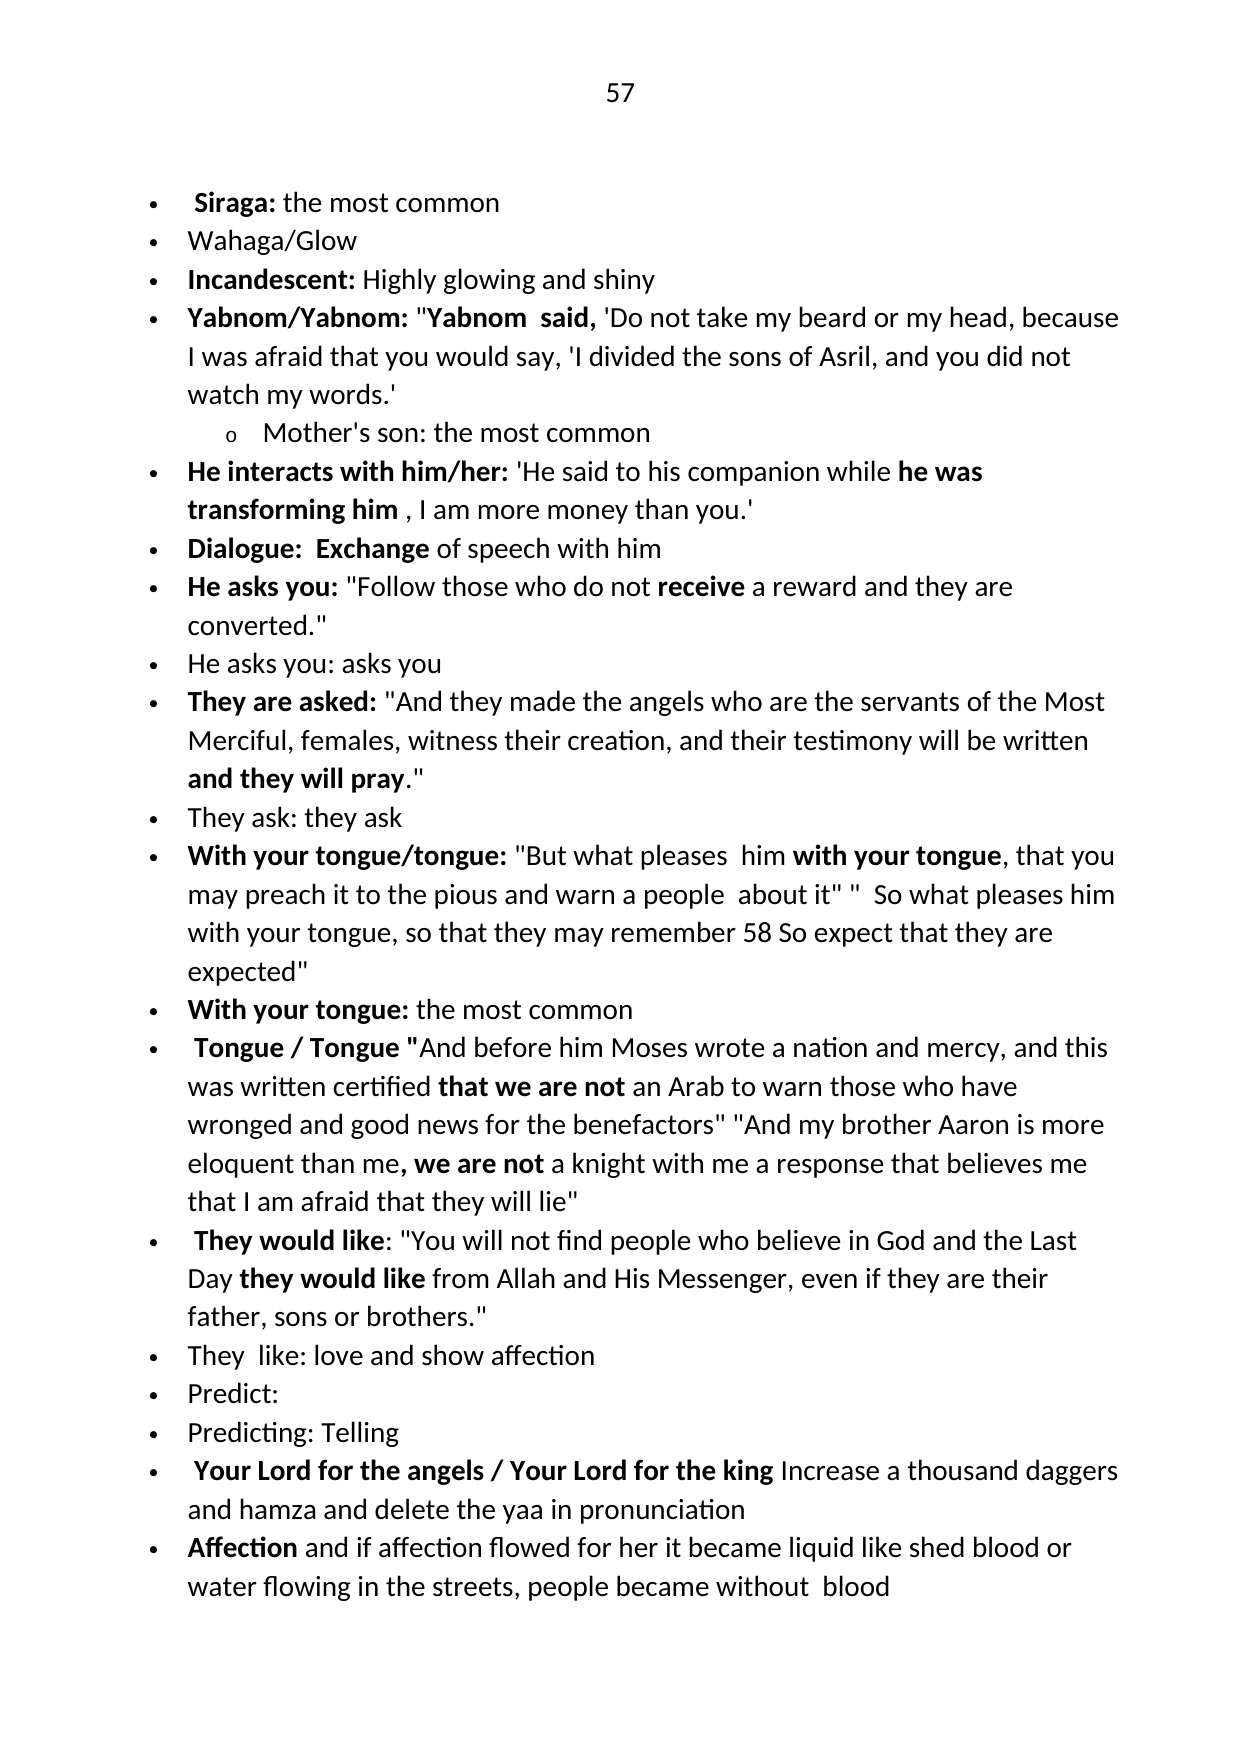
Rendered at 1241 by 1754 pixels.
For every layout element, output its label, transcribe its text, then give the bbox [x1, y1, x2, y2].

list Dialogue: Exchange of speech with him [150, 530, 1128, 565]
list He asks you: "Follow those who do not receive a reward and they are converted." [150, 568, 1128, 642]
list Wahaga/Glow [150, 222, 1128, 258]
list With your tongue/tongue: "But what pleases him with your tongue, that you may preach it to the pious and warn a people about it" " So what pleases him with your tongue, so that they may remember 58 So expect that they are expected" [150, 837, 1128, 988]
list With your tongue: the most common [150, 991, 1128, 1027]
list Predict: [150, 1375, 1128, 1411]
list Incandescent: Highly glowing and shiny [150, 261, 1128, 296]
list They are asked: "And they made the angels who are the servants of the Most Merciful, females, witness their creation, and their testimony will be written and they will pray." [150, 683, 1128, 796]
list Tongue / Tongue "And before him Moses wrote a nation and mercy, and this was written certified that we are not an Arab to warn those who have wronged and good news for the benefactors" "And my brother Aaron is more eloquent than me, we are not a knight with me a response that believes me that I am afraid that they will lie" [150, 1029, 1128, 1219]
list Affection and if affection flowed for her it became liquid like shed blood or water flowing in the streets, people became without blood [150, 1529, 1128, 1603]
list He asks you: asks you [150, 645, 1128, 681]
list Siraga: the most common [150, 184, 1128, 219]
list Yabnom/Yabnom: "Yabnom said, 'Do not take my beard or my head, because I was afraid that you would say, 'I divided the sons of Asril, and you did not watch my words.' [150, 299, 1128, 412]
list They would like: "You will not find people who believe in God and the Last Day they would like from Allah and His Messenger, even if they are their father, sons or brothers." [150, 1222, 1128, 1334]
list They like: love and show affection [150, 1337, 1128, 1373]
list Predicting: Telling [150, 1414, 1128, 1449]
list He interacts with him/her: 'He said to his companion while he was transforming him , I am more money than you.' [150, 453, 1128, 527]
list They ask: they ask [150, 799, 1128, 834]
list Mother's son: the most common [225, 414, 1128, 450]
list Your Lord for the angels / Your Lord for the king Increase a thousand daggers and hamza and delete the yaa in pronunciation [150, 1452, 1128, 1526]
